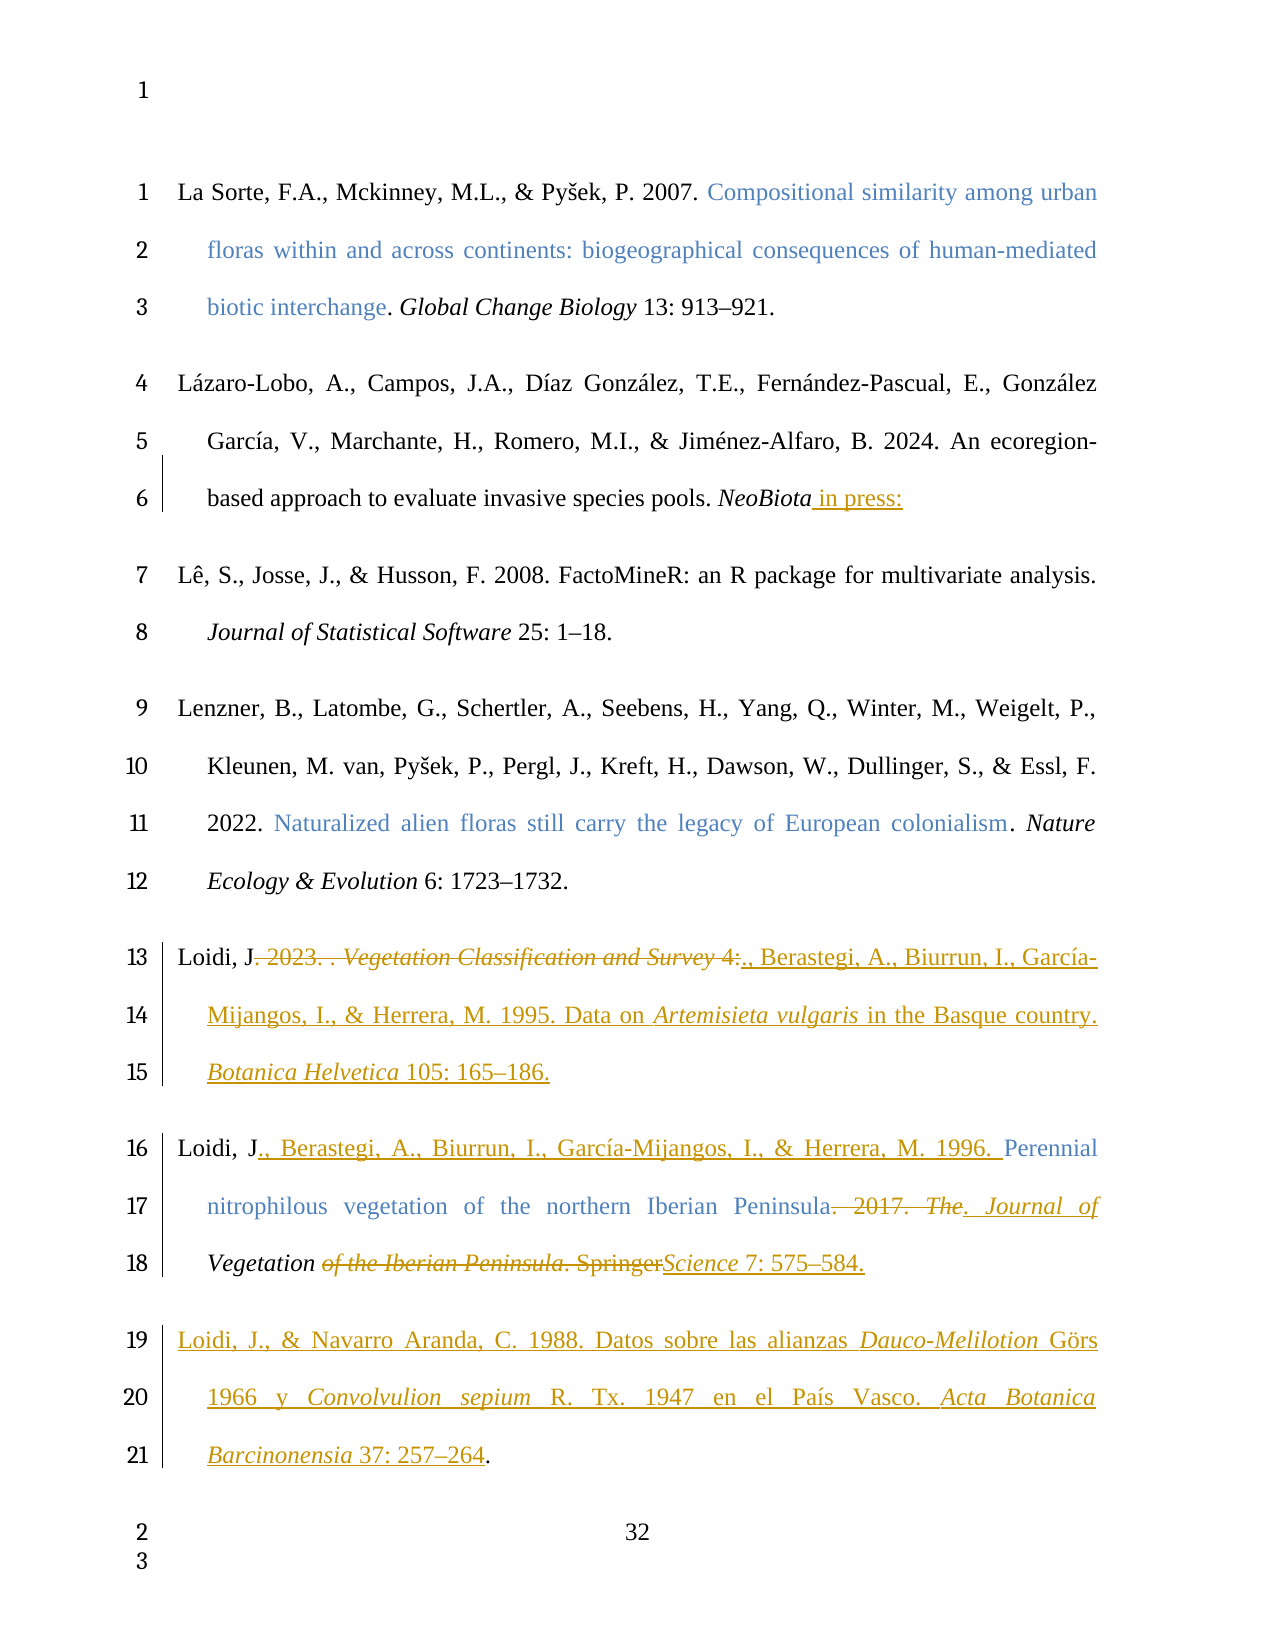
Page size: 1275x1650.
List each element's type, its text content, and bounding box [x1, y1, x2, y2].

text . [177, 1351, 1098, 1468]
text Lenzner, B., Latombe, G., Schertler, A., Seebens, H., Yang, Q., Winter, M., Weigelt, P., Kleunen, M. van, Pyšek, P., Pergl, J., Kreft, H., Dawson, W., Dullinger, S., & Essl, F. 2022. Naturalized alien floras still carry the legacy of European colonialism. Nature Ecology & Evolution 6: 1723–1732. [177, 693, 1098, 895]
text La Sorte, F.A., Mckinney, M.L., & Pyšek, P. 2007. Compositional similarity among urban floras within and across continents: biogeographical consequences of human-mediated biotic interchange. Global Change Biology 13: 913–921. [177, 177, 1098, 321]
text Lázaro-Lobo, A., Campos, J.A., Díaz González, T.E., Fernández-Pascual, E., González García, V., Marchante, H., Romero, M.I., & Jiménez-Alfaro, B. 2024. An ecoregion-based approach to evaluate invasive species pools. NeoBiota [177, 368, 1098, 512]
text . [177, 1325, 1098, 1350]
text Loidi, JPerennial nitrophilous vegetation of the northern Iberian Peninsula Vegetation [177, 1133, 1098, 1277]
text Loidi, J [177, 942, 1098, 1086]
text Lê, S., Josse, J., & Husson, F. 2008. FactoMineR: an R package for multivariate analysis. Journal of Statistical Software 25: 1–18. [177, 560, 1098, 646]
